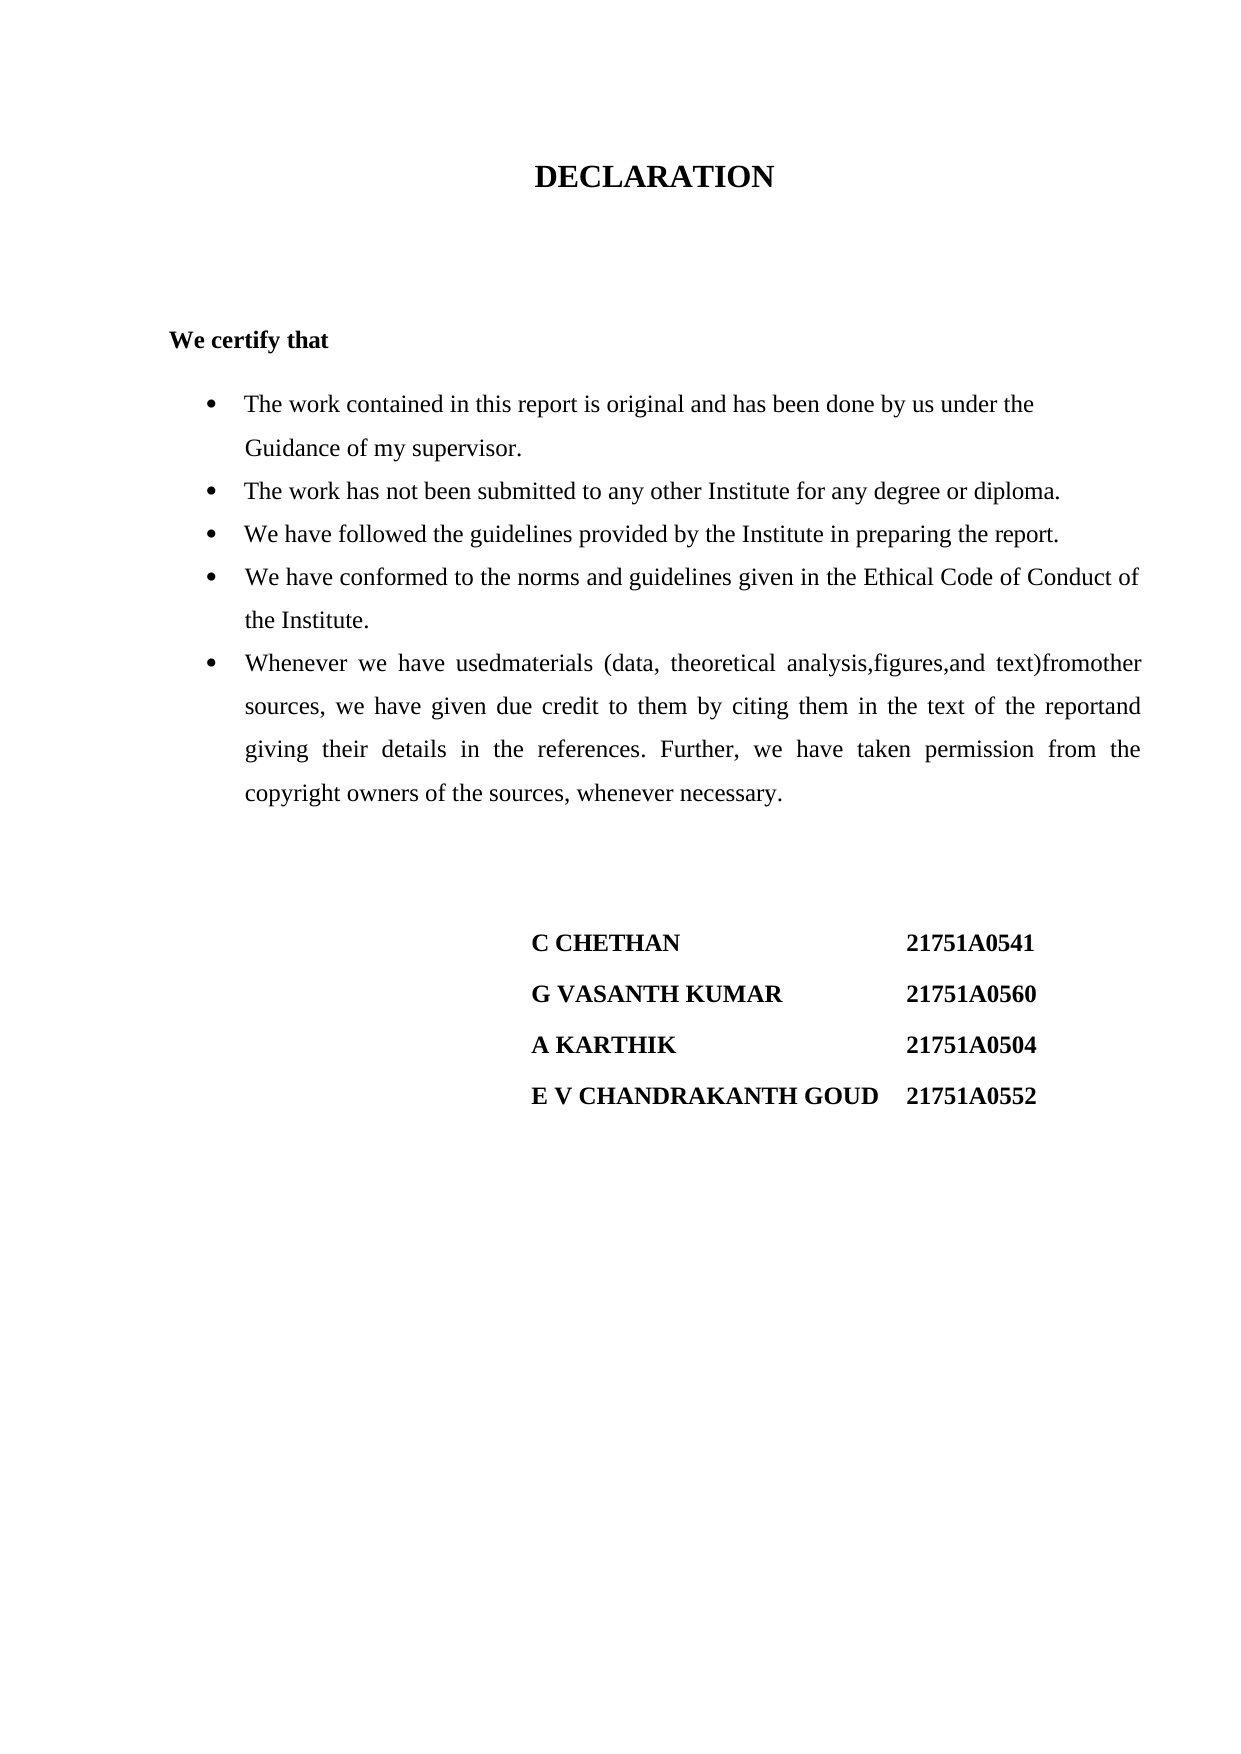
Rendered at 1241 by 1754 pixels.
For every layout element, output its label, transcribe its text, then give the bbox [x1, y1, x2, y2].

text C CHETHAN 21751A0541 [531, 928, 1094, 957]
list Whenever we have usedmaterials (data, theoretical analysis,figures,and text)fromother sources, we have given due credit to them by citing them in the text of the reportand giving their details in the references. Further, we have taken permission from the copyright owners of the sources, whenever necessary. [207, 648, 1142, 806]
text We certify that [168, 326, 1153, 354]
subtitle DECLARATION [156, 157, 1153, 194]
list The work contained in this report is original and has been done by us under the Guidance of my supervisor. [207, 389, 1054, 461]
text A KARTHIK 21751A0504 [456, 1030, 1094, 1059]
list We have followed the guidelines provided by the Institute in preparing the report. [207, 519, 1153, 548]
list We have conformed to the norms and guidelines given in the Ethical Code of Conduct of the Institute. [207, 562, 1141, 634]
list The work has not been submitted to any other Institute for any degree or diploma. [207, 476, 1153, 504]
text G VASANTH KUMAR 21751A0560 [456, 979, 1094, 1008]
text E V CHANDRAKANTH GOUD 21751A0552 [306, 1081, 1094, 1110]
